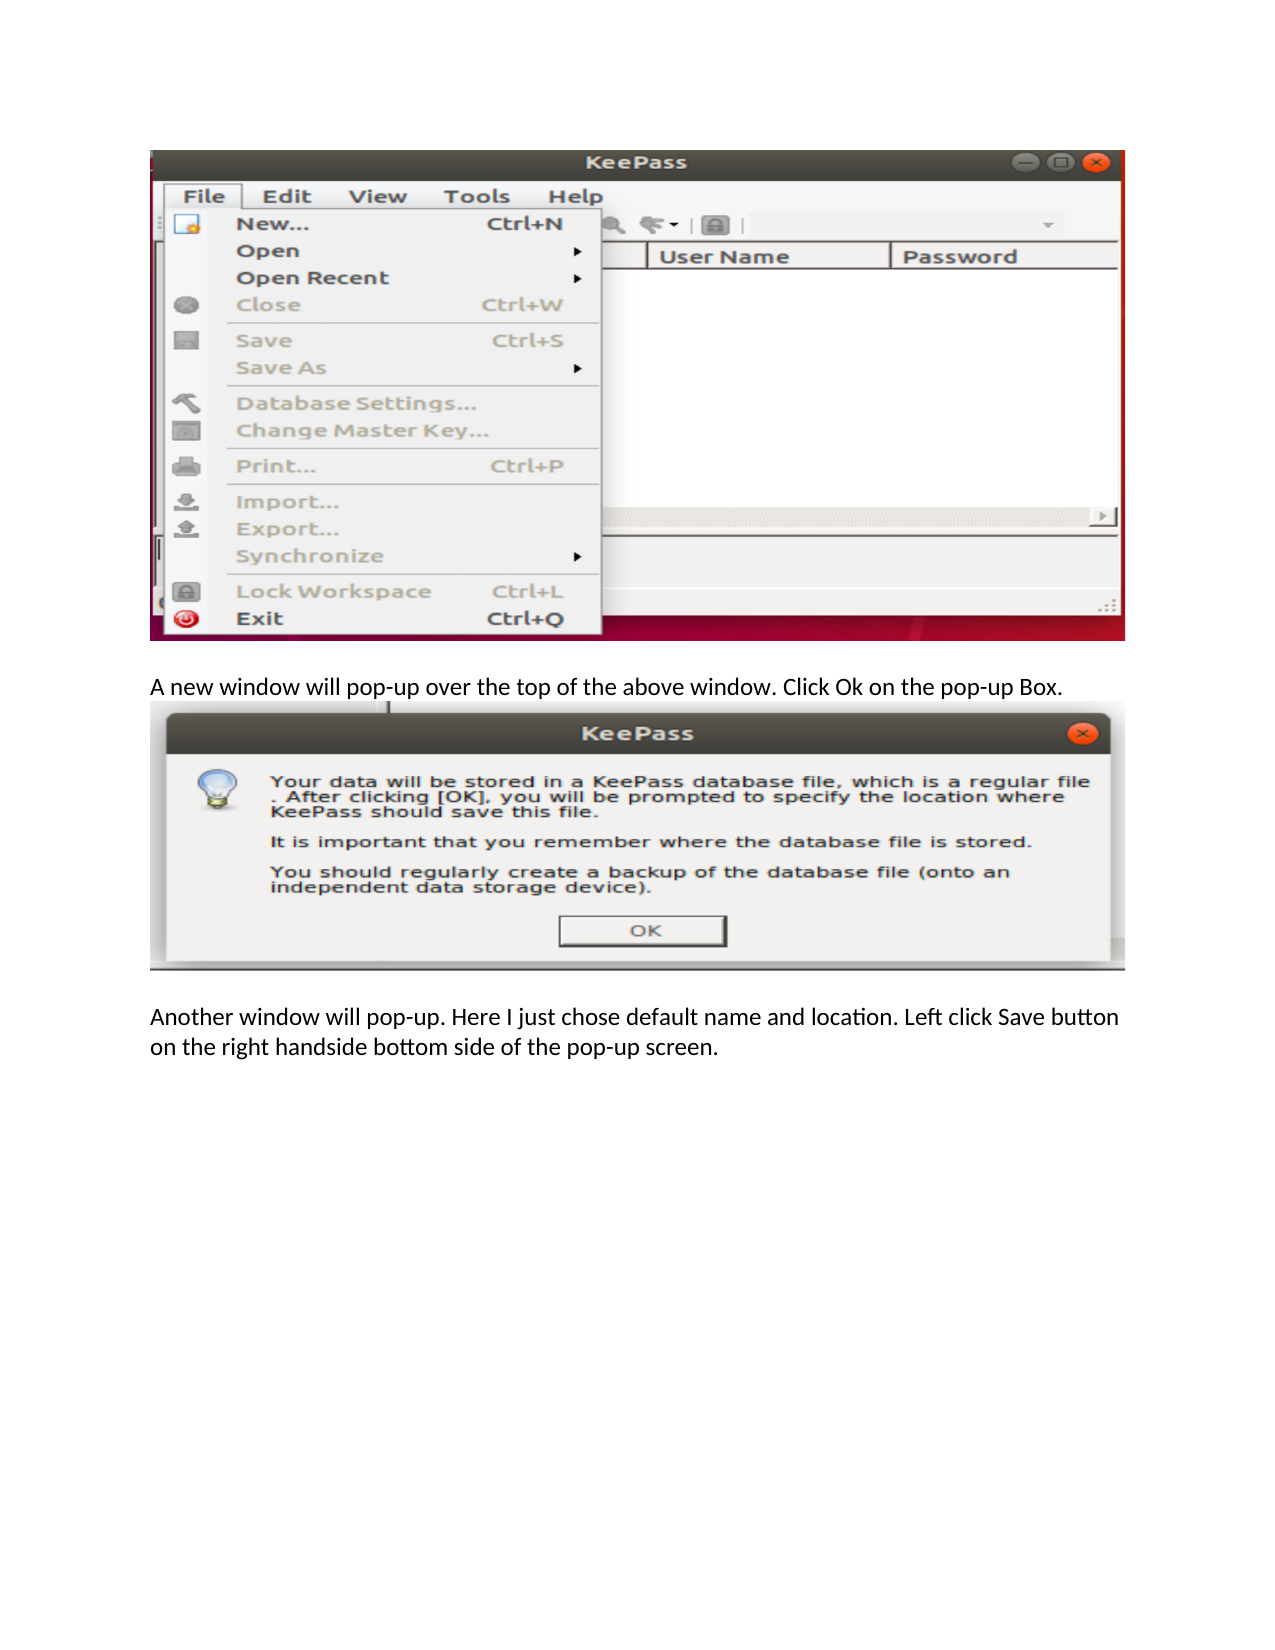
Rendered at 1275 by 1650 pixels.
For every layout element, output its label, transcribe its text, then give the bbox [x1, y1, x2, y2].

picture [150, 150, 1125, 641]
picture [150, 701, 1125, 971]
text Another window will pop-up. Here I just chose default name and location. Left click Save button on the right handside bottom side of the pop-up screen. [150, 1001, 1125, 1062]
text A new window will pop-up over the top of the above window. Click Ok on the pop-up Box. [150, 671, 1125, 701]
